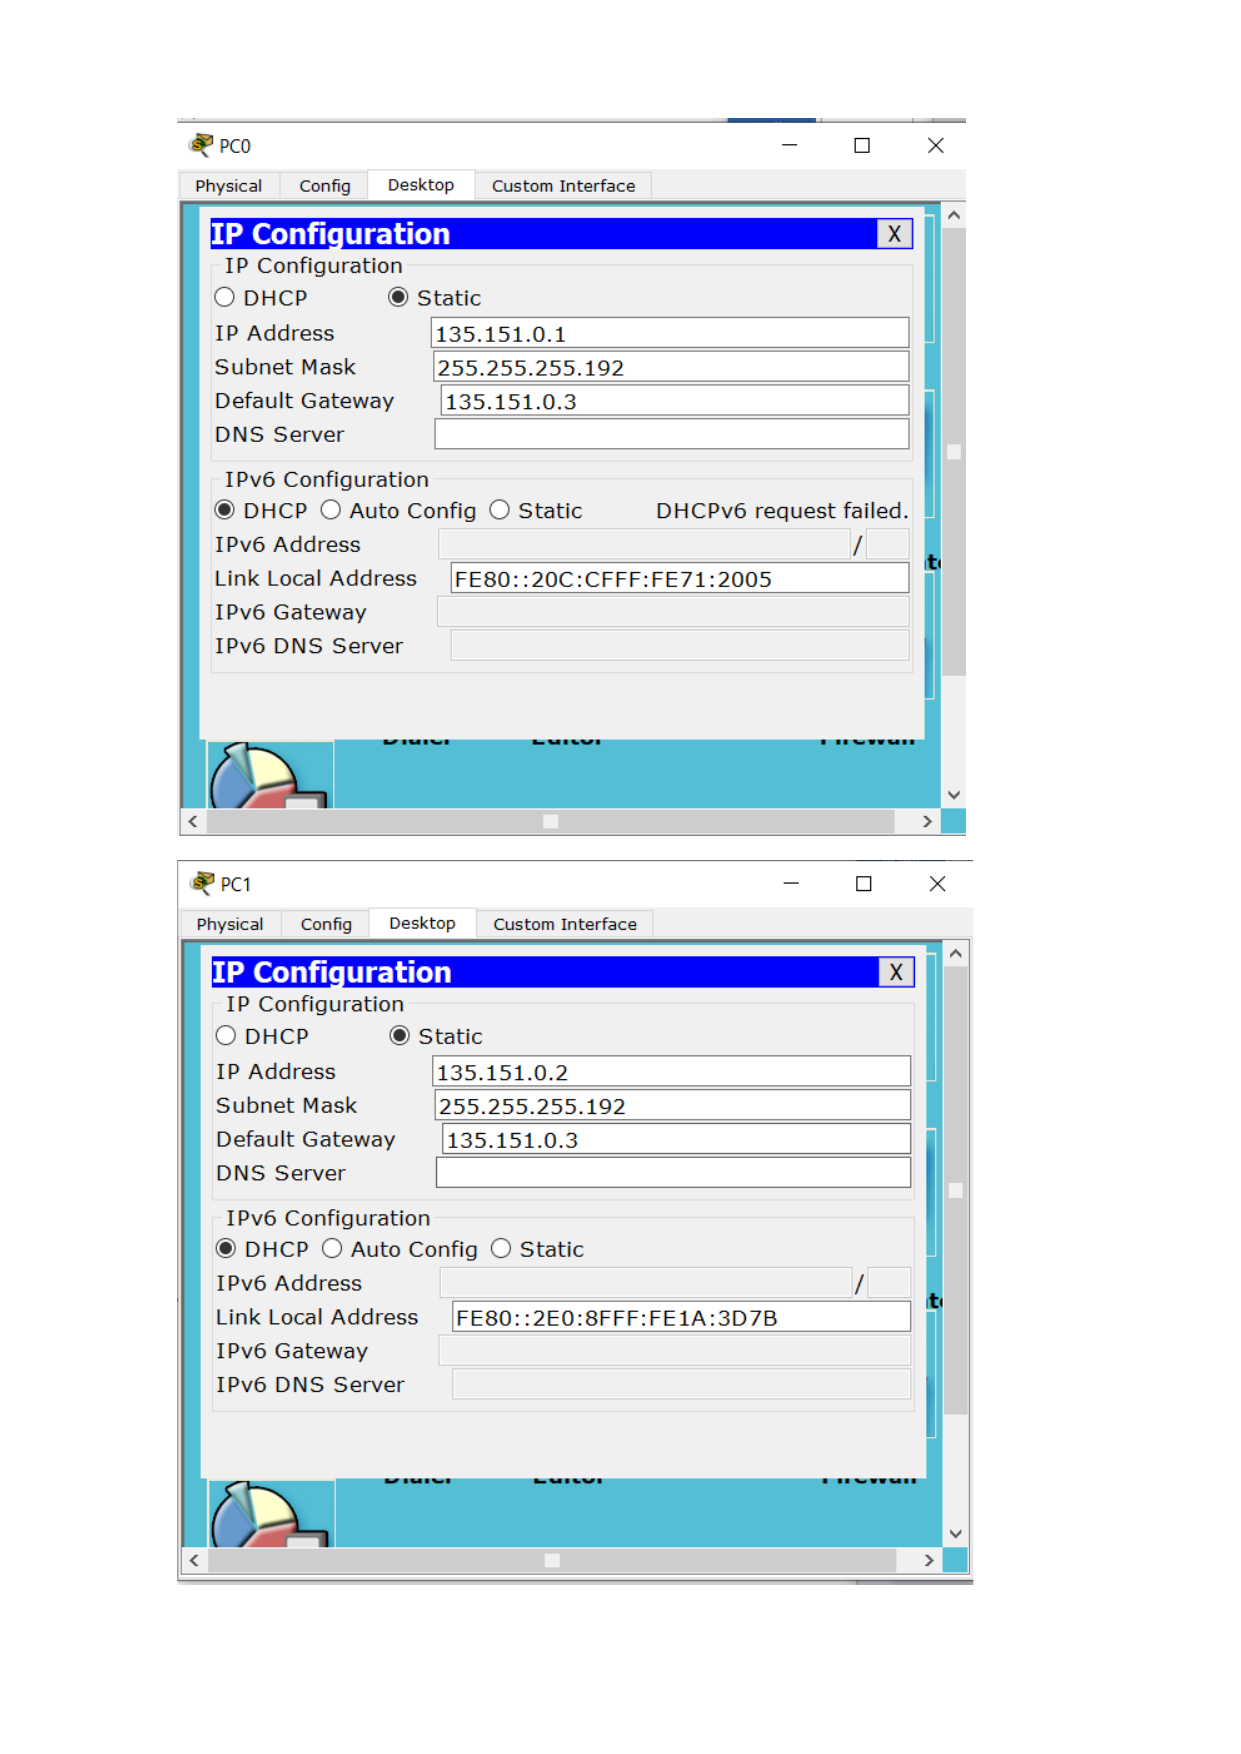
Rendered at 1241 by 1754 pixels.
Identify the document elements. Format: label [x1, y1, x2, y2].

picture [177, 118, 966, 836]
picture [177, 860, 974, 1585]
